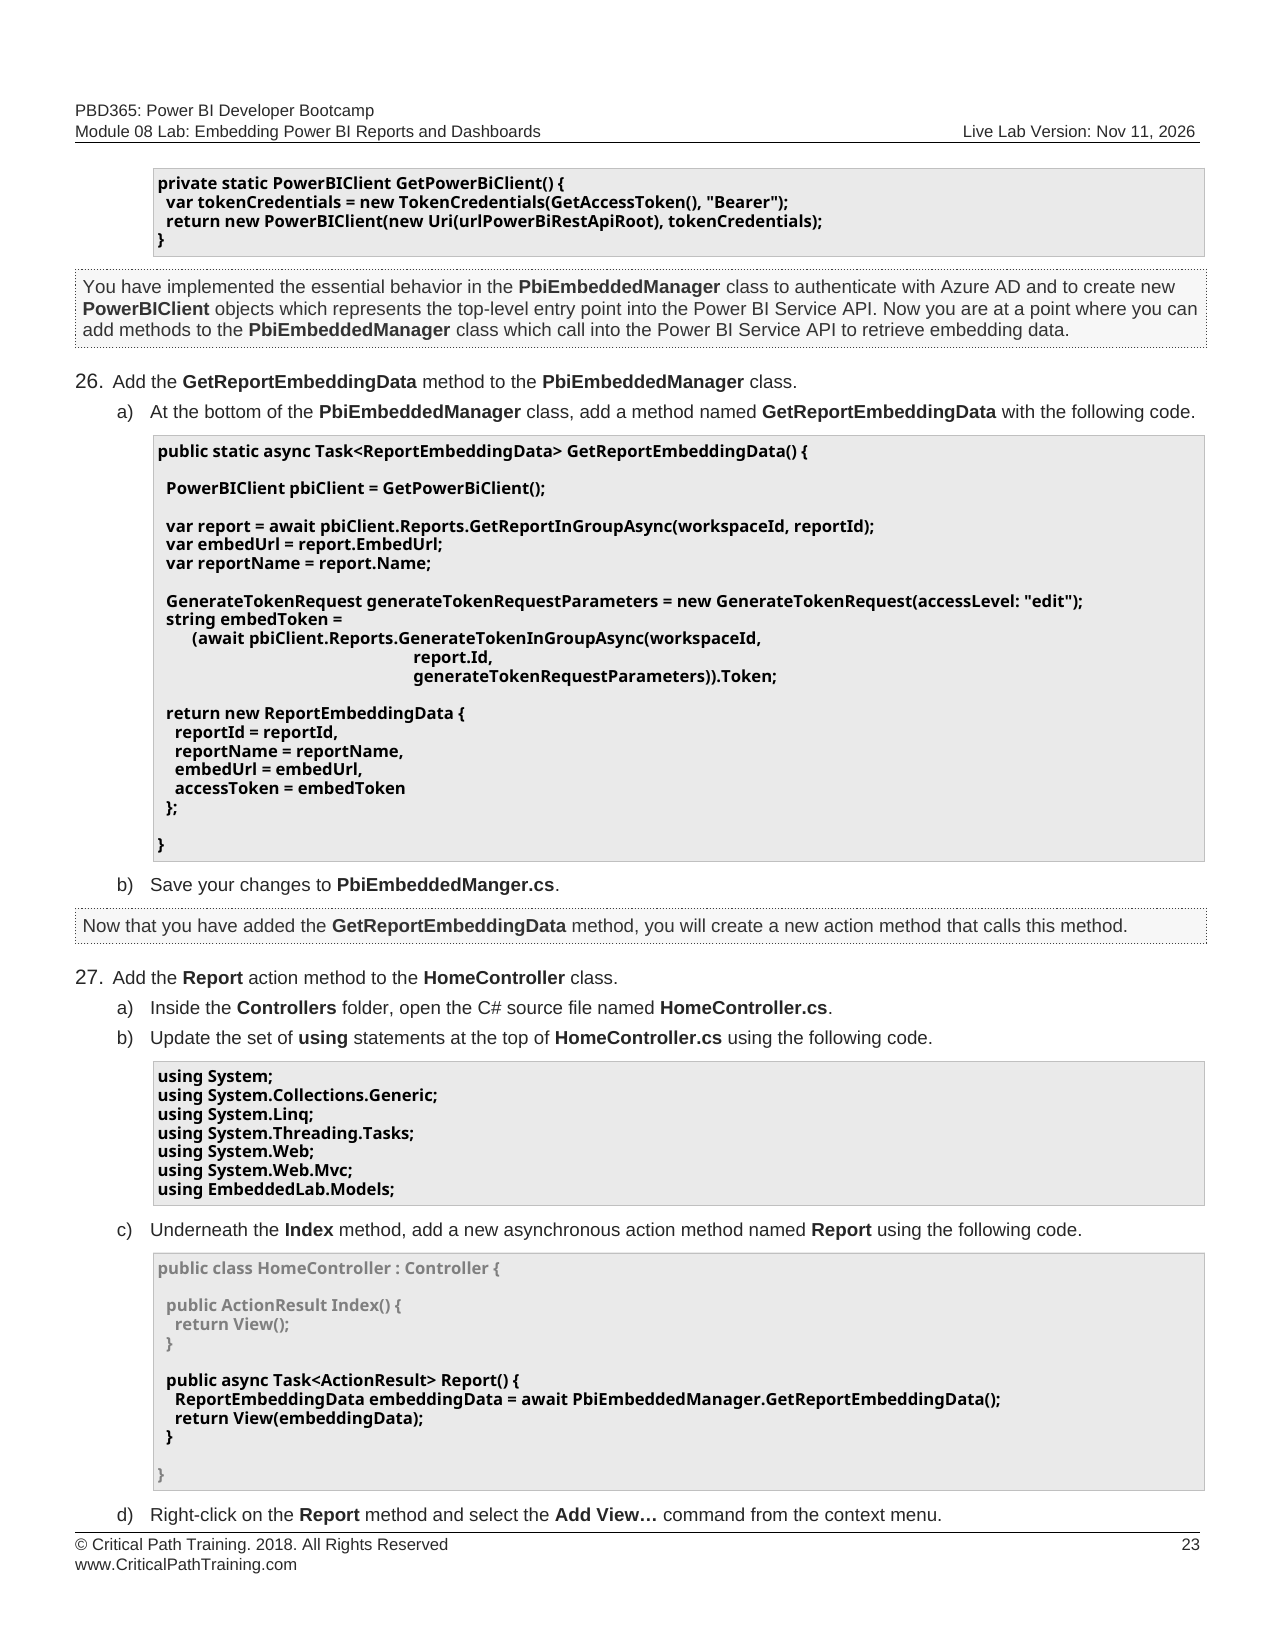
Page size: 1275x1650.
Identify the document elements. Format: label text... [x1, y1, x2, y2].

text using System.Collections.Generic; [154, 1080, 1204, 1098]
text At the bottom of the PbiEmbeddedManager class, add a method named GetReportEmbeddingData with the following code. [117, 401, 1200, 423]
text Now that you have added the GetReportEmbeddingData method, you will create a new action method that calls this method. [75, 908, 1207, 944]
text report.Id, [154, 641, 1204, 660]
text embedUrl = embedUrl, [154, 754, 1204, 773]
text GenerateTokenRequest generateTokenRequestParameters = new GenerateTokenRequest(accessLevel: "edit"); [154, 585, 1204, 604]
text } [154, 1327, 1204, 1346]
text Underneath the Index method, add a new asynchronous action method named Report using the following code. [117, 1218, 1200, 1240]
text using System; [154, 1062, 1204, 1080]
text reportName = reportName, [154, 735, 1204, 754]
text return new ReportEmbeddingData { [154, 698, 1204, 716]
text using System.Web.Mvc; [154, 1155, 1204, 1173]
text return View(embeddingData); [154, 1402, 1204, 1421]
text (await pbiClient.Reports.GenerateTokenInGroupAsync(workspaceId, [154, 623, 1204, 641]
text Add the Report action method to the HomeController class. [75, 965, 1200, 989]
text } [154, 1421, 1204, 1440]
text var tokenCredentials = new TokenCredentials(GetAccessToken(), "Bearer"); [154, 186, 1204, 205]
text generateTokenRequestParameters)).Token; [154, 660, 1204, 679]
text Update the set of using statements at the top of HomeController.cs using the following code. [117, 1027, 1200, 1048]
text using EmbeddedLab.Models; [154, 1173, 1204, 1205]
text public async Task<ActionResult> Report() { [154, 1365, 1204, 1384]
text return new PowerBIClient(new Uri(urlPowerBiRestApiRoot), tokenCredentials); [154, 205, 1204, 224]
text using System.Threading.Tasks; [154, 1117, 1204, 1136]
text }; [154, 791, 1204, 810]
text return View(); [154, 1309, 1204, 1327]
text } [154, 1459, 1204, 1490]
text using System.Linq; [154, 1098, 1204, 1117]
text var embedUrl = report.EmbedUrl; [154, 529, 1204, 548]
text ReportEmbeddingData embeddingData = await PbiEmbeddedManager.GetReportEmbeddingData(); [154, 1384, 1204, 1402]
text using System.Web; [154, 1136, 1204, 1155]
text PowerBIClient pbiClient = GetPowerBiClient(); [154, 473, 1204, 491]
text public class HomeController : Controller { [154, 1254, 1204, 1271]
text private static PowerBIClient GetPowerBiClient() { [154, 169, 1204, 186]
text You have implemented the essential behavior in the PbiEmbeddedManager class to authenticate with Azure AD and to create new PowerBIClient objects which represents the top-level entry point into the Power BI Service API. Now you are at a point where you can add methods to the PbiEmbeddedManager class which call into the Power BI Service API to retrieve embedding data. [75, 269, 1207, 348]
text string embedToken = [154, 604, 1204, 623]
text Save your changes to PbiEmbeddedManger.cs. [117, 874, 1200, 895]
text } [154, 224, 1204, 256]
text accessToken = embedToken [154, 773, 1204, 791]
text var report = await pbiClient.Reports.GetReportInGroupAsync(workspaceId, reportId); [154, 510, 1204, 529]
text } [154, 829, 1204, 861]
text public static async Task<ReportEmbeddingData> GetReportEmbeddingData() { [154, 436, 1204, 454]
text Add the GetReportEmbeddingData method to the PbiEmbeddedManager class. [75, 369, 1200, 393]
text Inside the Controllers folder, open the C# source file named HomeController.cs. [117, 997, 1200, 1019]
text Right-click on the Report method and select the Add View… command from the context menu. [117, 1503, 1200, 1525]
text var reportName = report.Name; [154, 548, 1204, 566]
text public ActionResult Index() { [154, 1290, 1204, 1309]
text reportId = reportId, [154, 716, 1204, 735]
